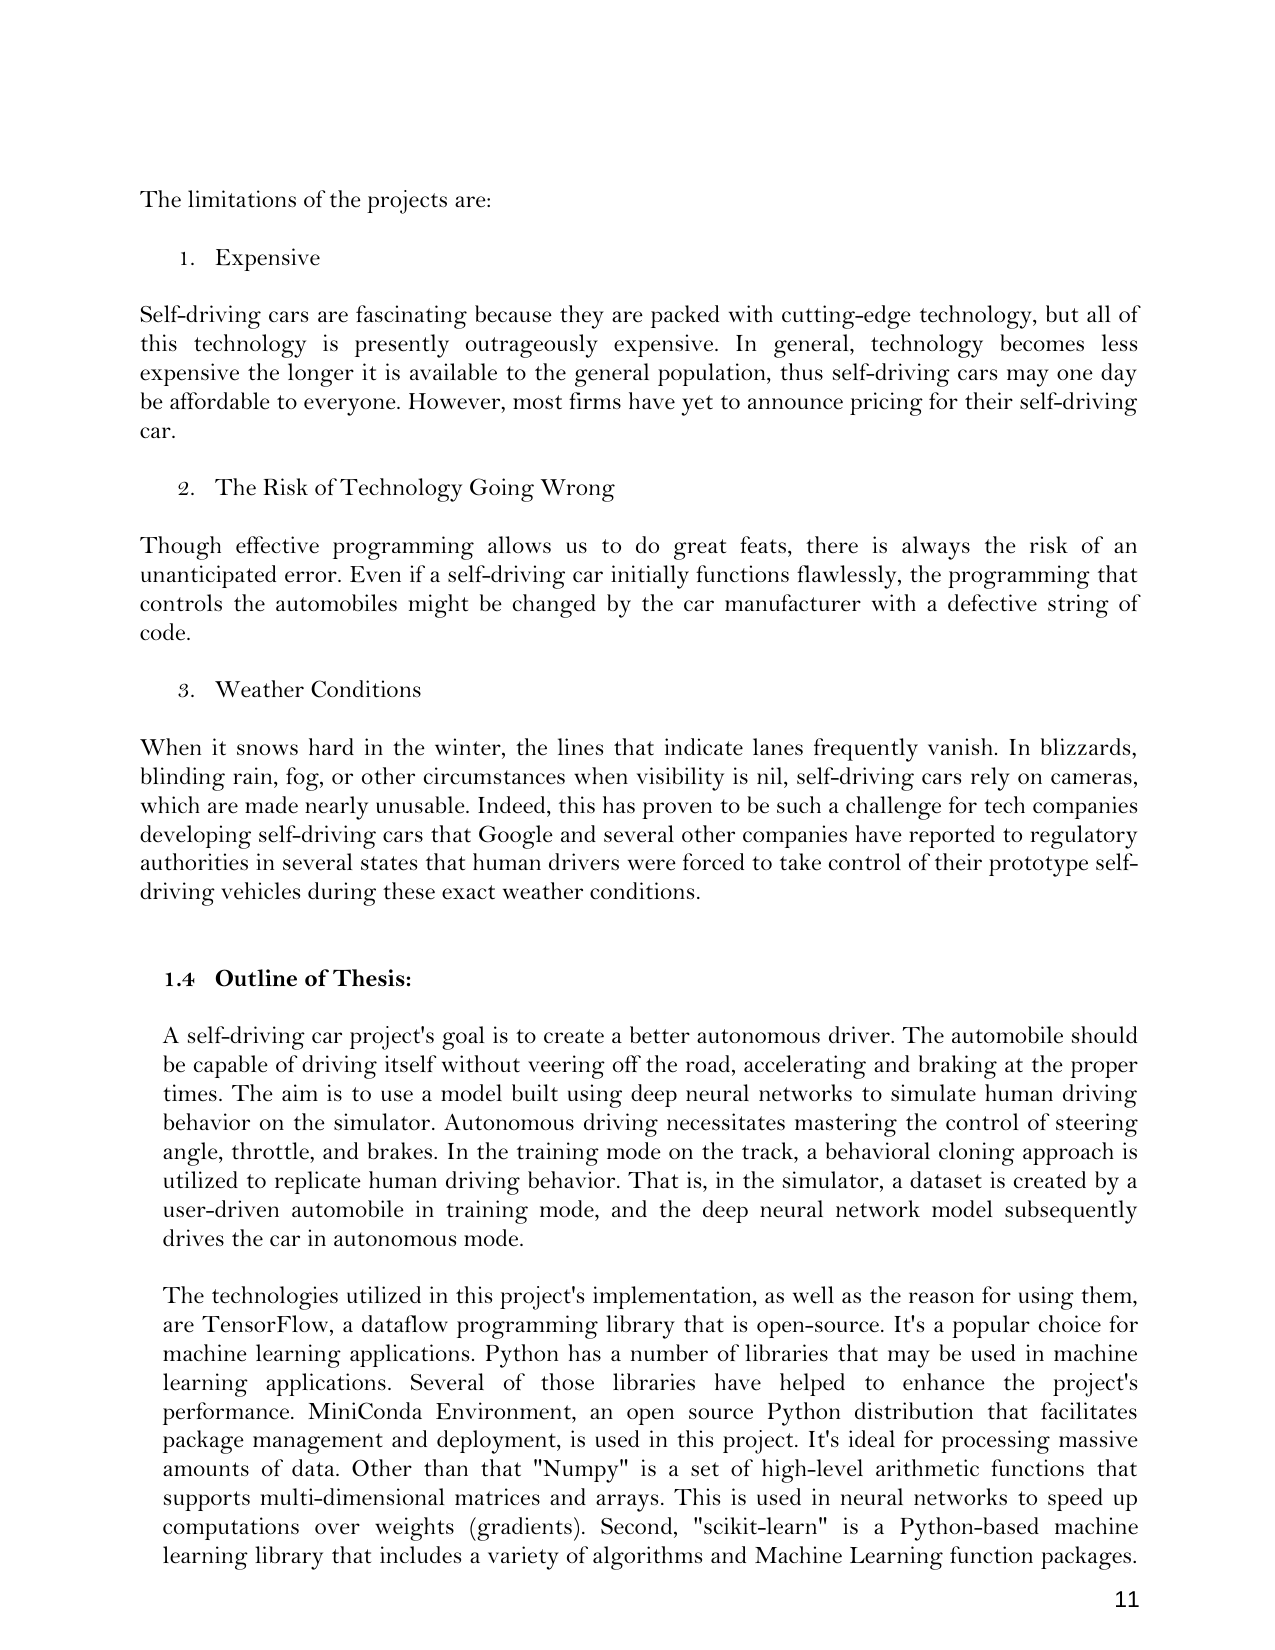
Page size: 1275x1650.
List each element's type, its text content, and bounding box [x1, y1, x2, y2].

text When it snows hard in the winter, the lines that indicate lanes frequently vanish. In blizzards, blinding rain, fog, or other circumstances when visibility is nil, self-driving cars rely on cameras, which are made nearly unusable. Indeed, this has proven to be such a challenge for tech companies developing self-driving cars that Google and several other companies have reported to regulatory authorities in several states that human drivers were forced to take control of their prototype self-driving vehicles during these exact weather conditions. [139, 733, 1139, 906]
text A self-driving car project's goal is to create a better autonomous driver. The automobile should be capable of driving itself without veering off the road, accelerating and braking at the proper times. The aim is to use a model built using deep neural networks to simulate human driving behavior on the simulator. Autonomous driving necessitates mastering the control of steering angle, throttle, and brakes. In the training mode on the track, a behavioral cloning approach is utilized to replicate human driving behavior. That is, in the simulator, a dataset is created by a user-driven automobile in training mode, and the deep neural network model subsequently drives the car in autonomous mode. [162, 1022, 1139, 1253]
list Weather Conditions [177, 676, 1139, 704]
list Expensive [177, 243, 1139, 272]
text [162, 1282, 1139, 1570]
list The Risk of Technology Going Wrong [177, 474, 1139, 502]
text The limitations of the projects are: [139, 185, 1139, 214]
text Though effective programming allows us to do great feats, there is always the risk of an unanticipated error. Even if a self-driving car initially functions flawlessly, the programming that controls the automobiles might be changed by the car manufacturer with a defective string of code. [139, 531, 1139, 647]
text Self-driving cars are fascinating because they are packed with cutting-edge technology, but all of this technology is presently outrageously expensive. In general, technology becomes less expensive the longer it is available to the general population, thus self-driving cars may one day be affordable to everyone. However, most firms have yet to announce pricing for their self-driving car. [139, 301, 1139, 445]
text 1.4 Outline of Thesis: [162, 964, 1139, 993]
